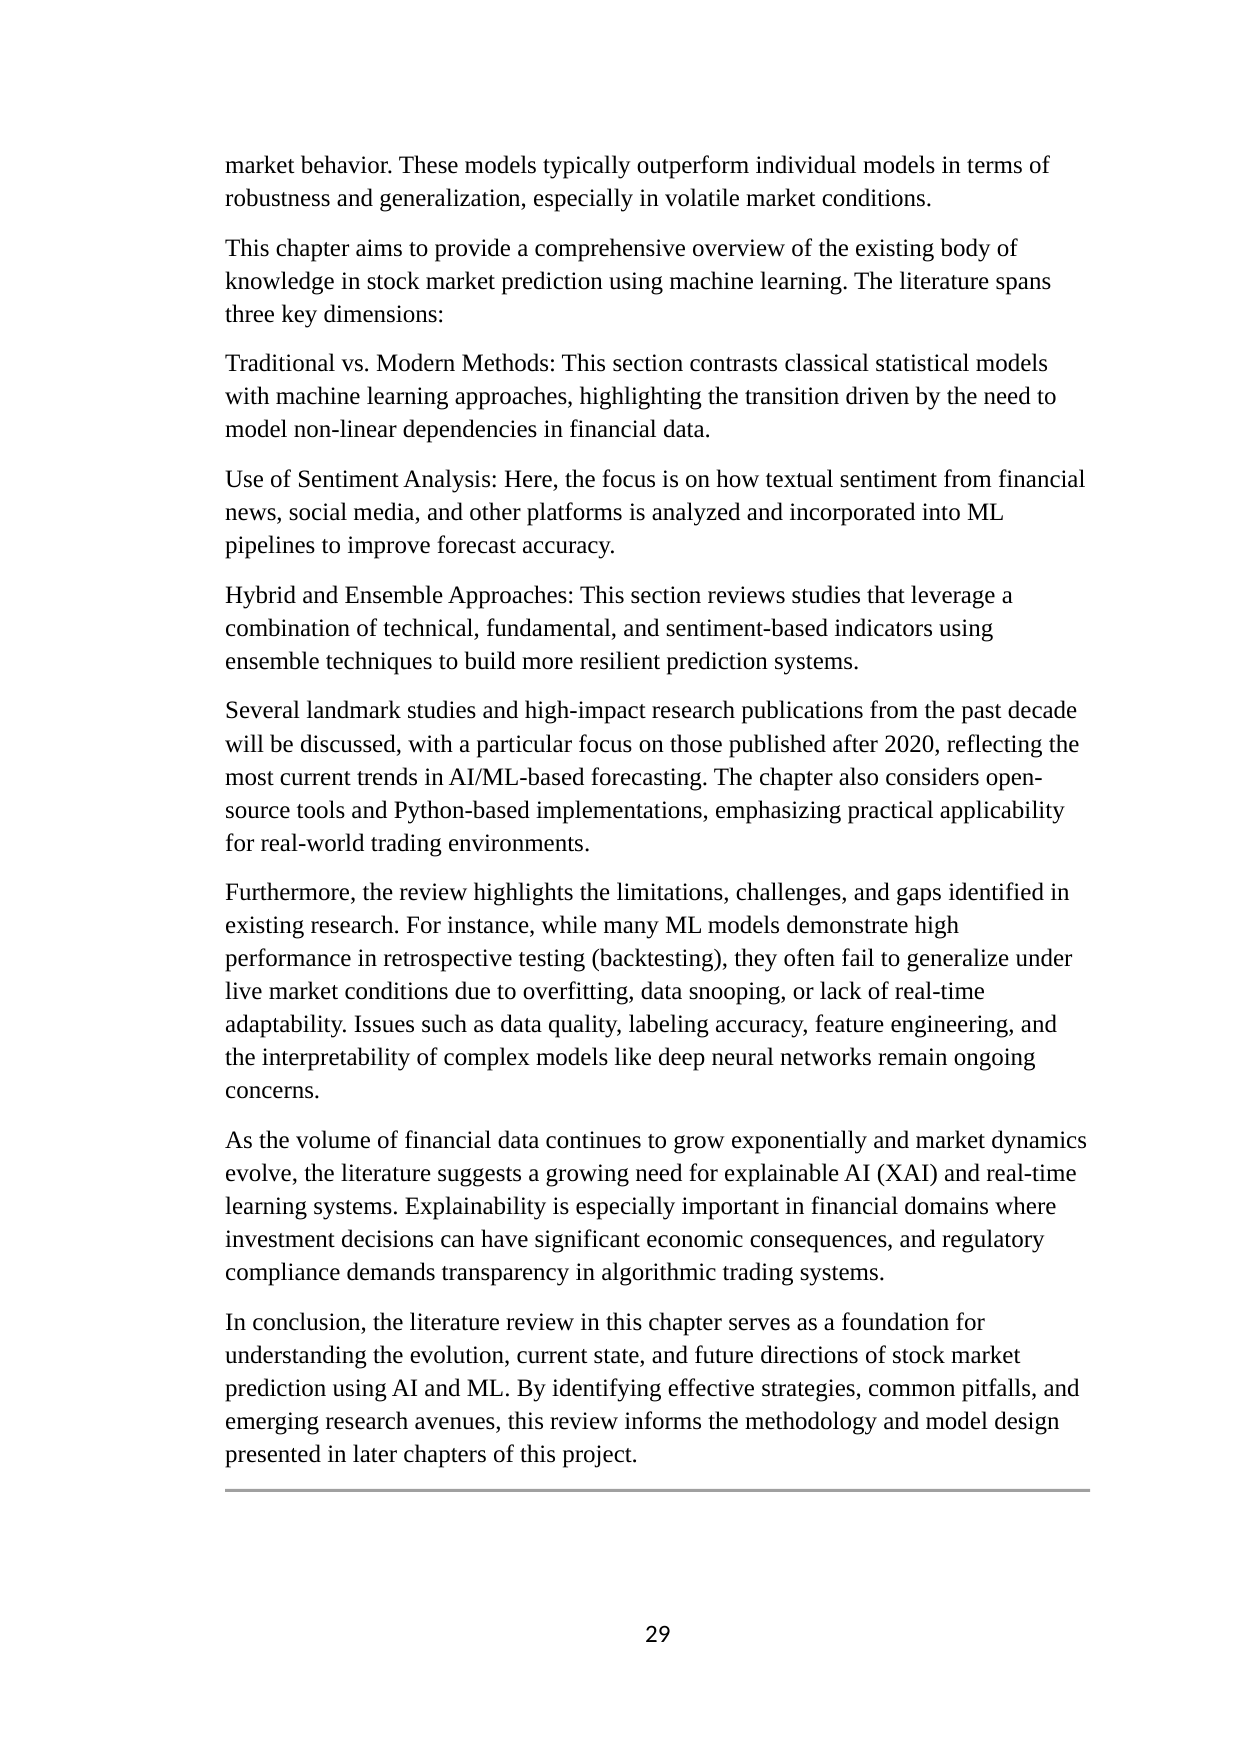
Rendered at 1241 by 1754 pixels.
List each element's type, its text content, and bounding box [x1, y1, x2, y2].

text Several landmark studies and high-impact research publications from the past decade will be discussed, with a particular focus on those published after 2020, reflecting the most current trends in AI/ML-based forecasting. The chapter also considers open-source tools and Python-based implementations, emphasizing practical applicability for real-world trading environments. [225, 696, 1090, 856]
text Hybrid and Ensemble Approaches: This section reviews studies that leverage a combination of technical, fundamental, and sentiment-based indicators using ensemble techniques to build more resilient prediction systems. [225, 580, 1090, 675]
text Use of Sentiment Analysis: Here, the focus is on how textual sentiment from financial news, social media, and other platforms is analyzed and incorporated into ML pipelines to improve forecast accuracy. [225, 464, 1090, 559]
text As the volume of financial data continues to grow exponentially and market dynamics evolve, the literature suggests a growing need for explainable AI (XAI) and real-time learning systems. Explainability is especially important in financial domains where investment decisions can have significant economic consequences, and regulatory compliance demands transparency in algorithmic trading systems. [225, 1125, 1090, 1286]
text Furthermore, the review highlights the limitations, challenges, and gaps identified in existing research. For instance, while many ML models demonstrate high performance in retrospective testing (backtesting), they often fail to generalize under live market conditions due to overfitting, data snooping, or lack of real-time adaptability. Issues such as data quality, labeling accuracy, feature engineering, and the interpretability of complex models like deep neural networks remain ongoing concerns. [225, 877, 1090, 1104]
text This chapter aims to provide a comprehensive overview of the existing body of knowledge in stock market prediction using machine learning. The literature spans three key dimensions: [225, 233, 1090, 327]
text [225, 150, 1090, 212]
text Traditional vs. Modern Methods: This section contrasts classical statistical models with machine learning approaches, highlighting the transition driven by the need to model non-linear dependencies in financial data. [225, 348, 1090, 443]
text In conclusion, the literature review in this chapter serves as a foundation for understanding the evolution, current state, and future directions of stock market prediction using AI and ML. By identifying effective strategies, common pitfalls, and emerging research avenues, this review informs the methodology and model design presented in later chapters of this project. [225, 1307, 1090, 1468]
